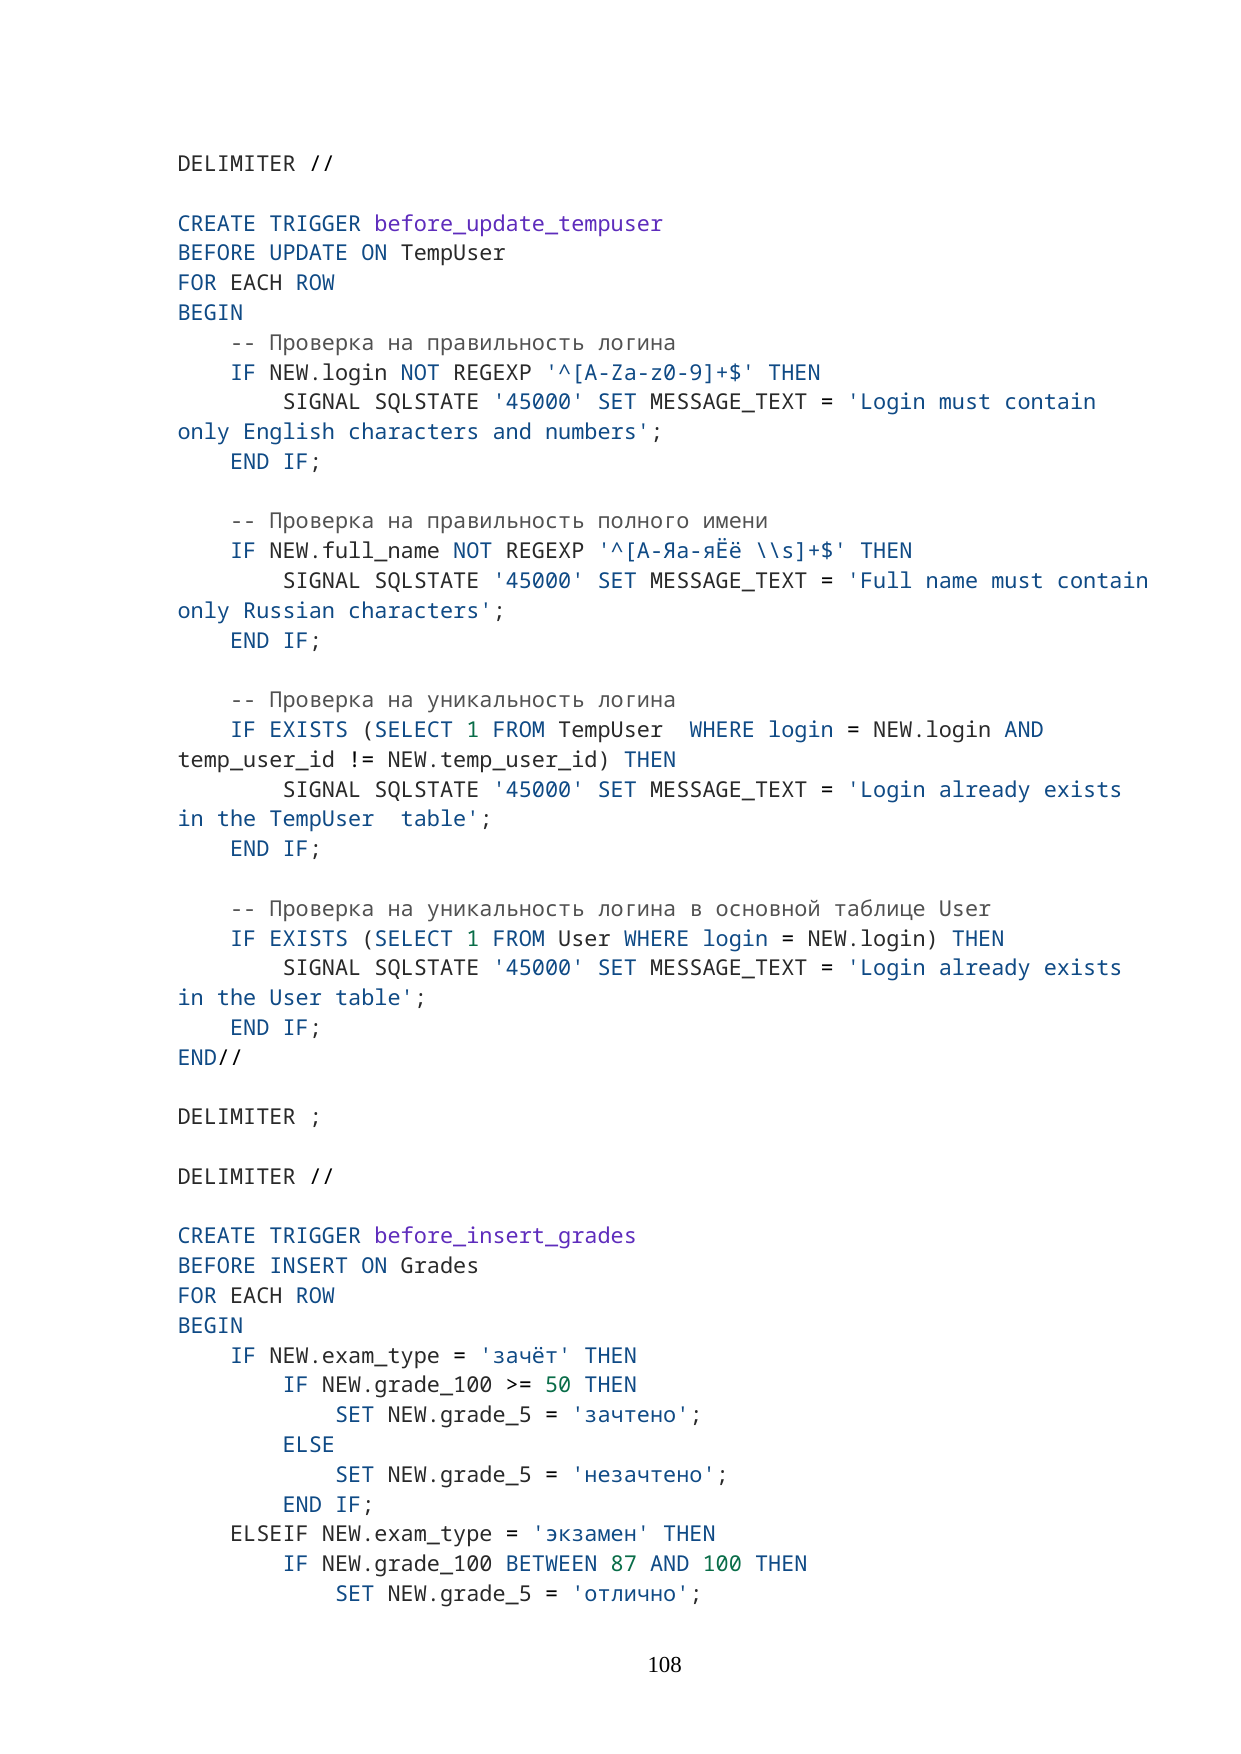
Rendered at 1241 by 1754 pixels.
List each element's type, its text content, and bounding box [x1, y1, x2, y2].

text ELSEIF NEW.exam_type = 'экзамен' THEN [177, 1518, 1152, 1548]
text DELIMITER // [177, 148, 1152, 178]
text IF EXISTS (SELECT 1 FROM User WHERE login = NEW.login) THEN [177, 922, 1152, 952]
text SIGNAL SQLSTATE '45000' SET MESSAGE_TEXT = 'Login already exists in the TempUser table'; [177, 773, 1152, 833]
text SET NEW.grade_5 = 'незачтено'; [177, 1459, 1152, 1488]
text CREATE TRIGGER before_update_tempuser [177, 207, 1152, 237]
text SIGNAL SQLSTATE '45000' SET MESSAGE_TEXT = 'Full name must contain only Russian characters'; [177, 565, 1152, 624]
text END IF; [177, 624, 1152, 654]
text BEFORE UPDATE ON TempUser [177, 237, 1152, 267]
text SET NEW.grade_5 = 'зачтено'; [177, 1399, 1152, 1429]
text BEGIN [177, 297, 1152, 327]
text END IF; [177, 833, 1152, 863]
text DELIMITER ; [177, 1101, 1152, 1131]
text SET NEW.grade_5 = 'отлично'; [177, 1578, 1152, 1608]
text IF EXISTS (SELECT 1 FROM TempUser WHERE login = NEW.login AND temp_user_id != NEW.temp_user_id) THEN [177, 714, 1152, 773]
text END IF; [177, 446, 1152, 476]
text -- Проверка на уникальность логина в основной таблице User [177, 893, 1152, 922]
text SIGNAL SQLSTATE '45000' SET MESSAGE_TEXT = 'Login must contain only English characters and numbers'; [177, 386, 1152, 446]
text ELSE [177, 1429, 1152, 1459]
text FOR EACH ROW [177, 1280, 1152, 1310]
text IF NEW.full_name NOT REGEXP '^[А-Яа-яЁё \\s]+$' THEN [177, 535, 1152, 565]
text -- Проверка на правильность полного имени [177, 505, 1152, 535]
text IF NEW.login NOT REGEXP '^[A-Za-z0-9]+$' THEN [177, 356, 1152, 386]
text -- Проверка на правильность логина [177, 327, 1152, 356]
text BEGIN [177, 1310, 1152, 1339]
text END IF; [177, 1488, 1152, 1518]
text DELIMITER // [177, 1161, 1152, 1191]
text IF NEW.exam_type = 'зачёт' THEN [177, 1339, 1152, 1369]
text IF NEW.grade_100 >= 50 THEN [177, 1369, 1152, 1399]
text BEFORE INSERT ON Grades [177, 1250, 1152, 1280]
text -- Проверка на уникальность логина [177, 684, 1152, 714]
text END IF; [177, 1012, 1152, 1042]
text SIGNAL SQLSTATE '45000' SET MESSAGE_TEXT = 'Login already exists in the User table'; [177, 952, 1152, 1012]
text CREATE TRIGGER before_insert_grades [177, 1220, 1152, 1250]
text END// [177, 1042, 1152, 1071]
text IF NEW.grade_100 BETWEEN 87 AND 100 THEN [177, 1548, 1152, 1578]
text FOR EACH ROW [177, 267, 1152, 297]
